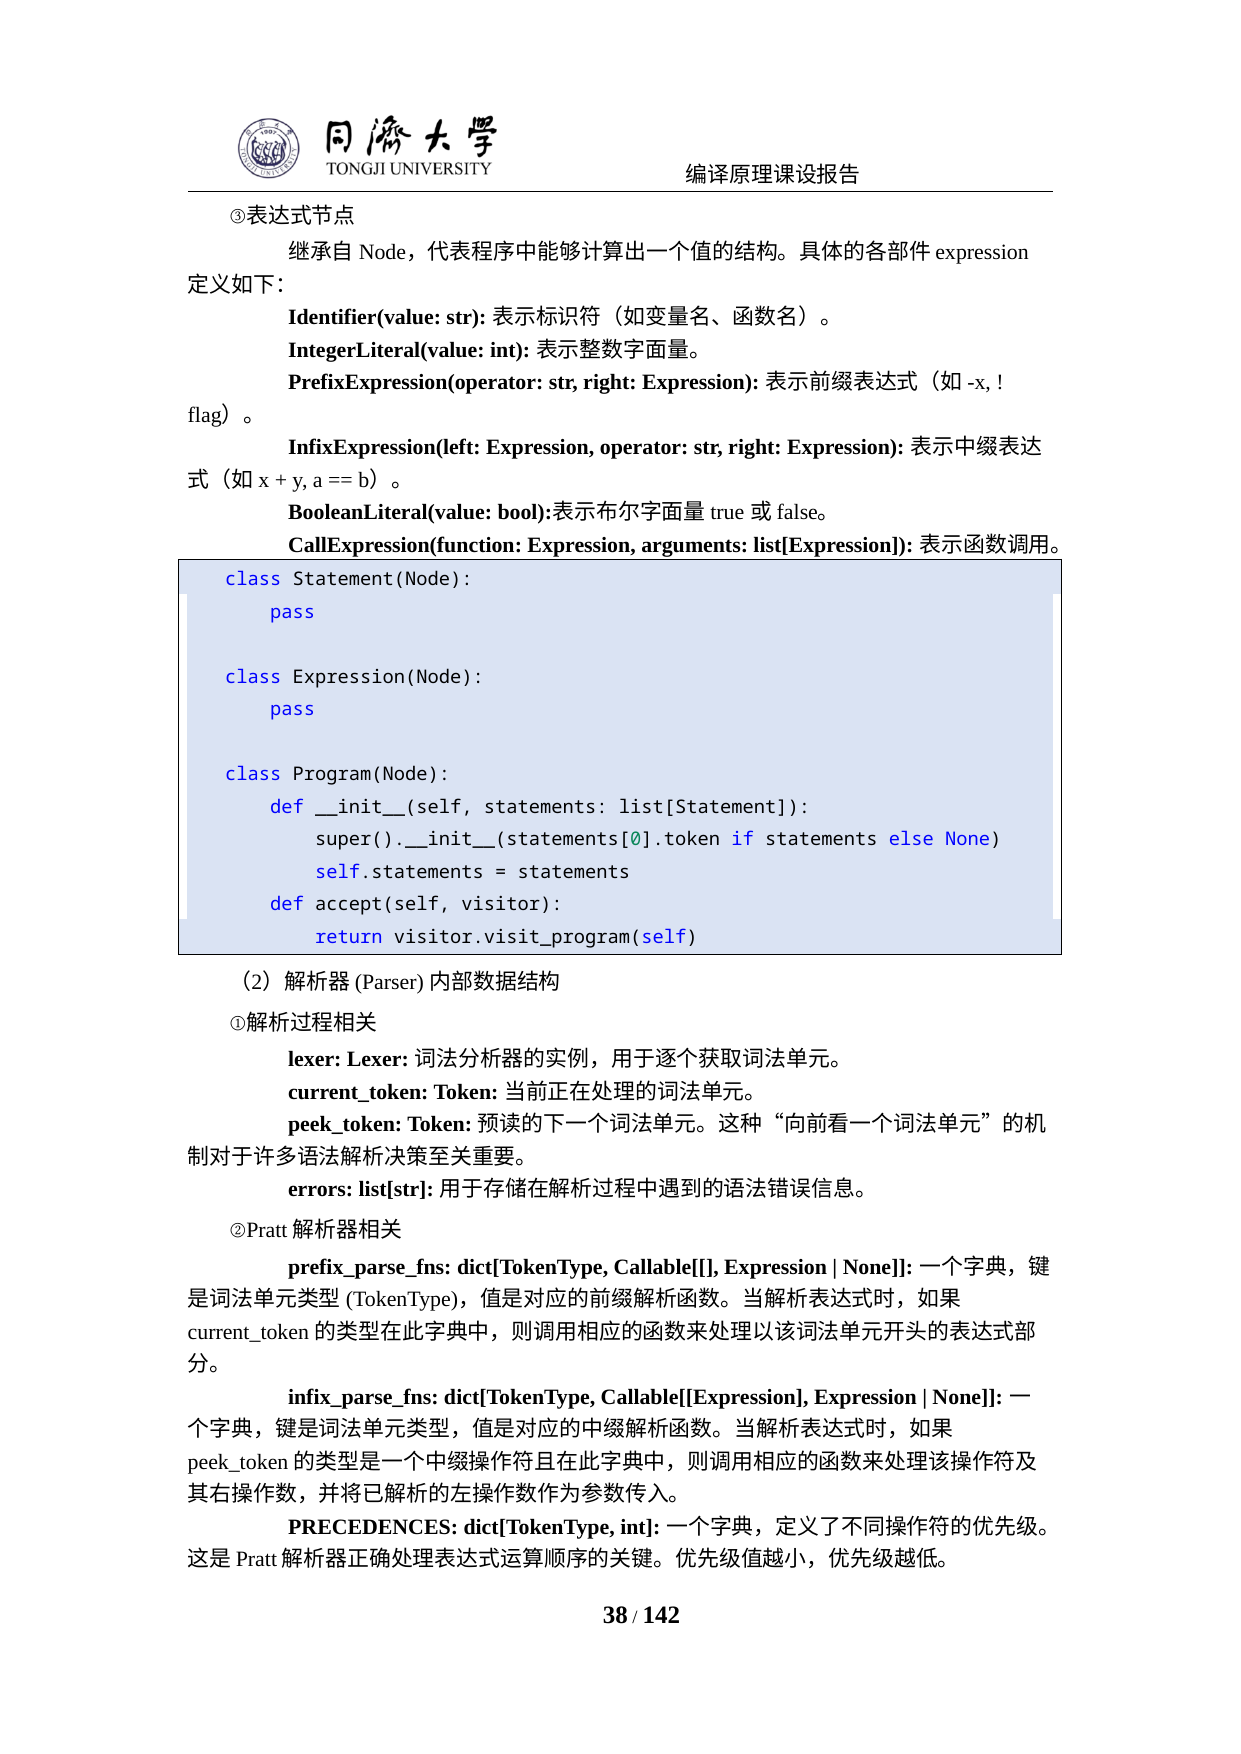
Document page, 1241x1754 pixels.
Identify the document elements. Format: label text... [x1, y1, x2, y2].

text class Expression(Node): [187, 659, 1053, 692]
text lexer: Lexer: 词法分析器的实例，用于逐个获取词法单元。 [187, 1041, 1053, 1073]
text super().__init__(statements[0].token if statements else None) [187, 822, 1053, 854]
text errors: list[str]: 用于存储在解析过程中遇到的语法错误信息。 [187, 1171, 1053, 1203]
text self.statements = statements [187, 854, 1053, 887]
subtitle 表达式节点 [187, 197, 1053, 230]
text InfixExpression(left: Expression, operator: str, right: Expression): 表示中缀表达式（如 x + y, a == b）。 [187, 429, 1053, 494]
subtitle 解析过程相关 [187, 1004, 1053, 1037]
text class Program(Node): [187, 757, 1053, 789]
text IntegerLiteral(value: int): 表示整数字面量。 [187, 331, 1053, 364]
text infix_parse_fns: dict[TokenType, Callable[[Expression], Expression | None]]: 一个字典，键是词法单元类型，值是对应的中缀解析函数。当解析表达式时，如果 peek_token 的类型是一个中缀操作符且在此字典中，则调用相应的函数来处理该操作符及其右操作数，并将已解析的左操作数作为参数传入。 [187, 1378, 1053, 1508]
text def accept(self, visitor): [187, 887, 1053, 916]
text Identifier(value: str): 表示标识符（如变量名、函数名）。 [187, 299, 1053, 331]
subtitle Pratt 解析器相关 [187, 1212, 1053, 1244]
text current_token: Token: 当前正在处理的词法单元。 [187, 1073, 1053, 1106]
text BooleanLiteral(value: bool):表示布尔字面量 true 或 false。 [187, 494, 1053, 526]
text pass [187, 692, 1053, 724]
text CallExpression(function: Expression, arguments: list[Expression]): 表示函数调用。 [187, 526, 1053, 559]
text PRECEDENCES: dict[TokenType, int]: 一个字典，定义了不同操作符的优先级。这是Pratt解析器正确处理表达式运算顺序的关键。优先级值越小，优先级越低。 [187, 1508, 1053, 1573]
picture [231, 110, 503, 183]
text prefix_parse_fns: dict[TokenType, Callable[[], Expression | None]]: 一个字典，键是词法单元类型 (TokenType)，值是对应的前缀解析函数。当解析表达式时，如果 current_token 的类型在此字典中，则调用相应的函数来处理以该词法单元开头的表达式部分。 [187, 1248, 1053, 1378]
text class Statement(Node): [179, 560, 1061, 594]
text pass [187, 594, 1053, 627]
text 继承自 Node，代表程序中能够计算出一个值的结构。具体的各部件expression定义如下： [187, 234, 1053, 299]
text return visitor.visit_program(self) [179, 916, 1061, 954]
text def __init__(self, statements: list[Statement]): [187, 789, 1053, 822]
text peek_token: Token: 预读的下一个词法单元。这种“向前看一个词法单元”的机制对于许多语法解析决策至关重要。 [187, 1106, 1053, 1171]
subtitle 解析器 (Parser) 内部数据结构 [187, 963, 1053, 996]
text PrefixExpression(operator: str, right: Expression): 表示前缀表达式（如 -x, !flag）。 [187, 364, 1053, 429]
